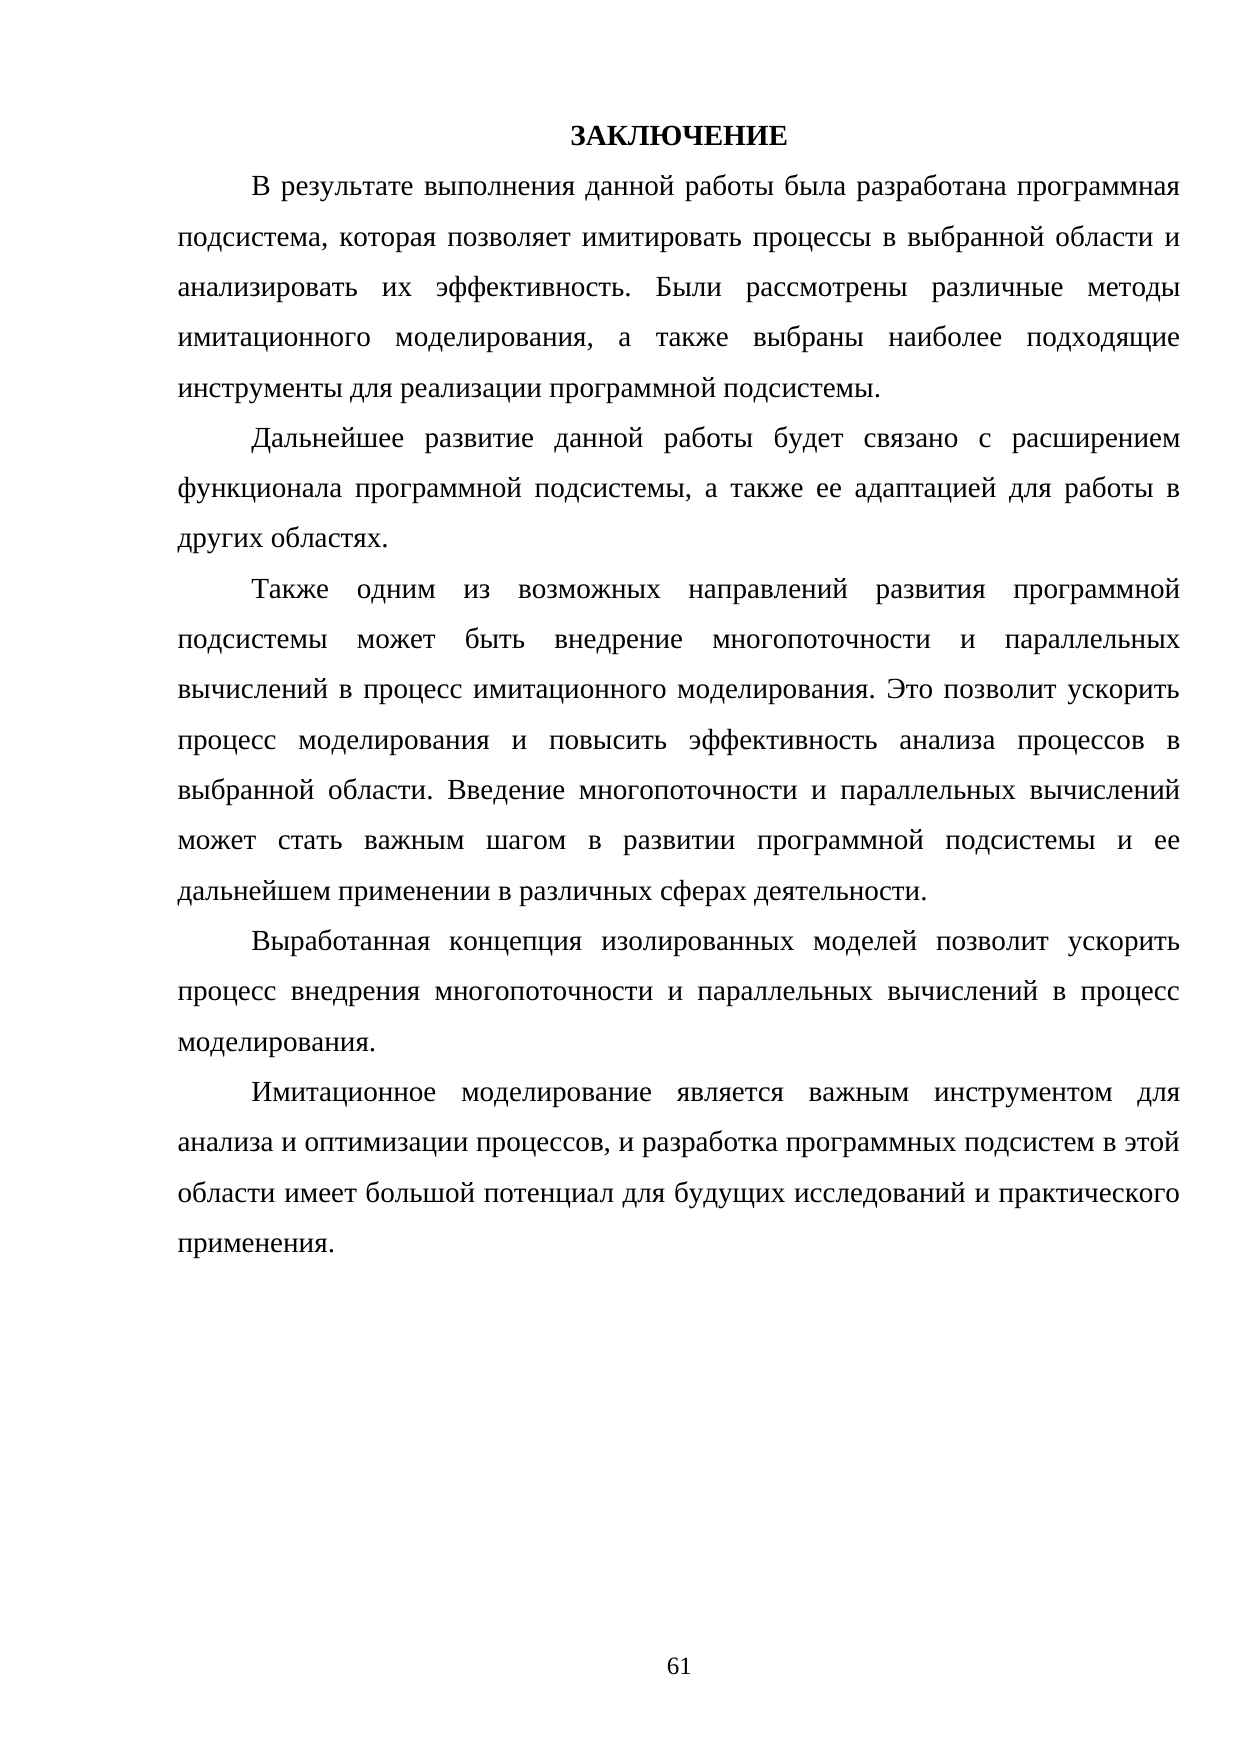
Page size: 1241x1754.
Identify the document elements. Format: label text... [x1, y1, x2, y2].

text Дальнейшее развитие данной работы будет связано с расширением функционала программной подсистемы, а также ее адаптацией для работы в других областях. [177, 420, 1181, 554]
text Имитационное моделирование является важным инструментом для анализа и оптимизации процессов, и разработка программных подсистем в этой области имеет большой потенциал для будущих исследований и практического применения. [177, 1074, 1181, 1258]
text ЗАКЛЮЧЕНИЕ [177, 118, 1181, 152]
text В результате выполнения данной работы была разработана программная подсистема, которая позволяет имитировать процессы в выбранной области и анализировать их эффективность. Были рассмотрены различные методы имитационного моделирования, а также выбраны наиболее подходящие инструменты для реализации программной подсистемы. [177, 168, 1181, 403]
text Также одним из возможных направлений развития программной подсистемы может быть внедрение многопоточности и параллельных вычислений в процесс имитационного моделирования. Это позволит ускорить процесс моделирования и повысить эффективность анализа процессов в выбранной области. Введение многопоточности и параллельных вычислений может стать важным шагом в развитии программной подсистемы и ее дальнейшем применении в различных сферах деятельности. [177, 571, 1181, 906]
text Выработанная концепция изолированных моделей позволит ускорить процесс внедрения многопоточности и параллельных вычислений в процесс моделирования. [177, 923, 1181, 1057]
